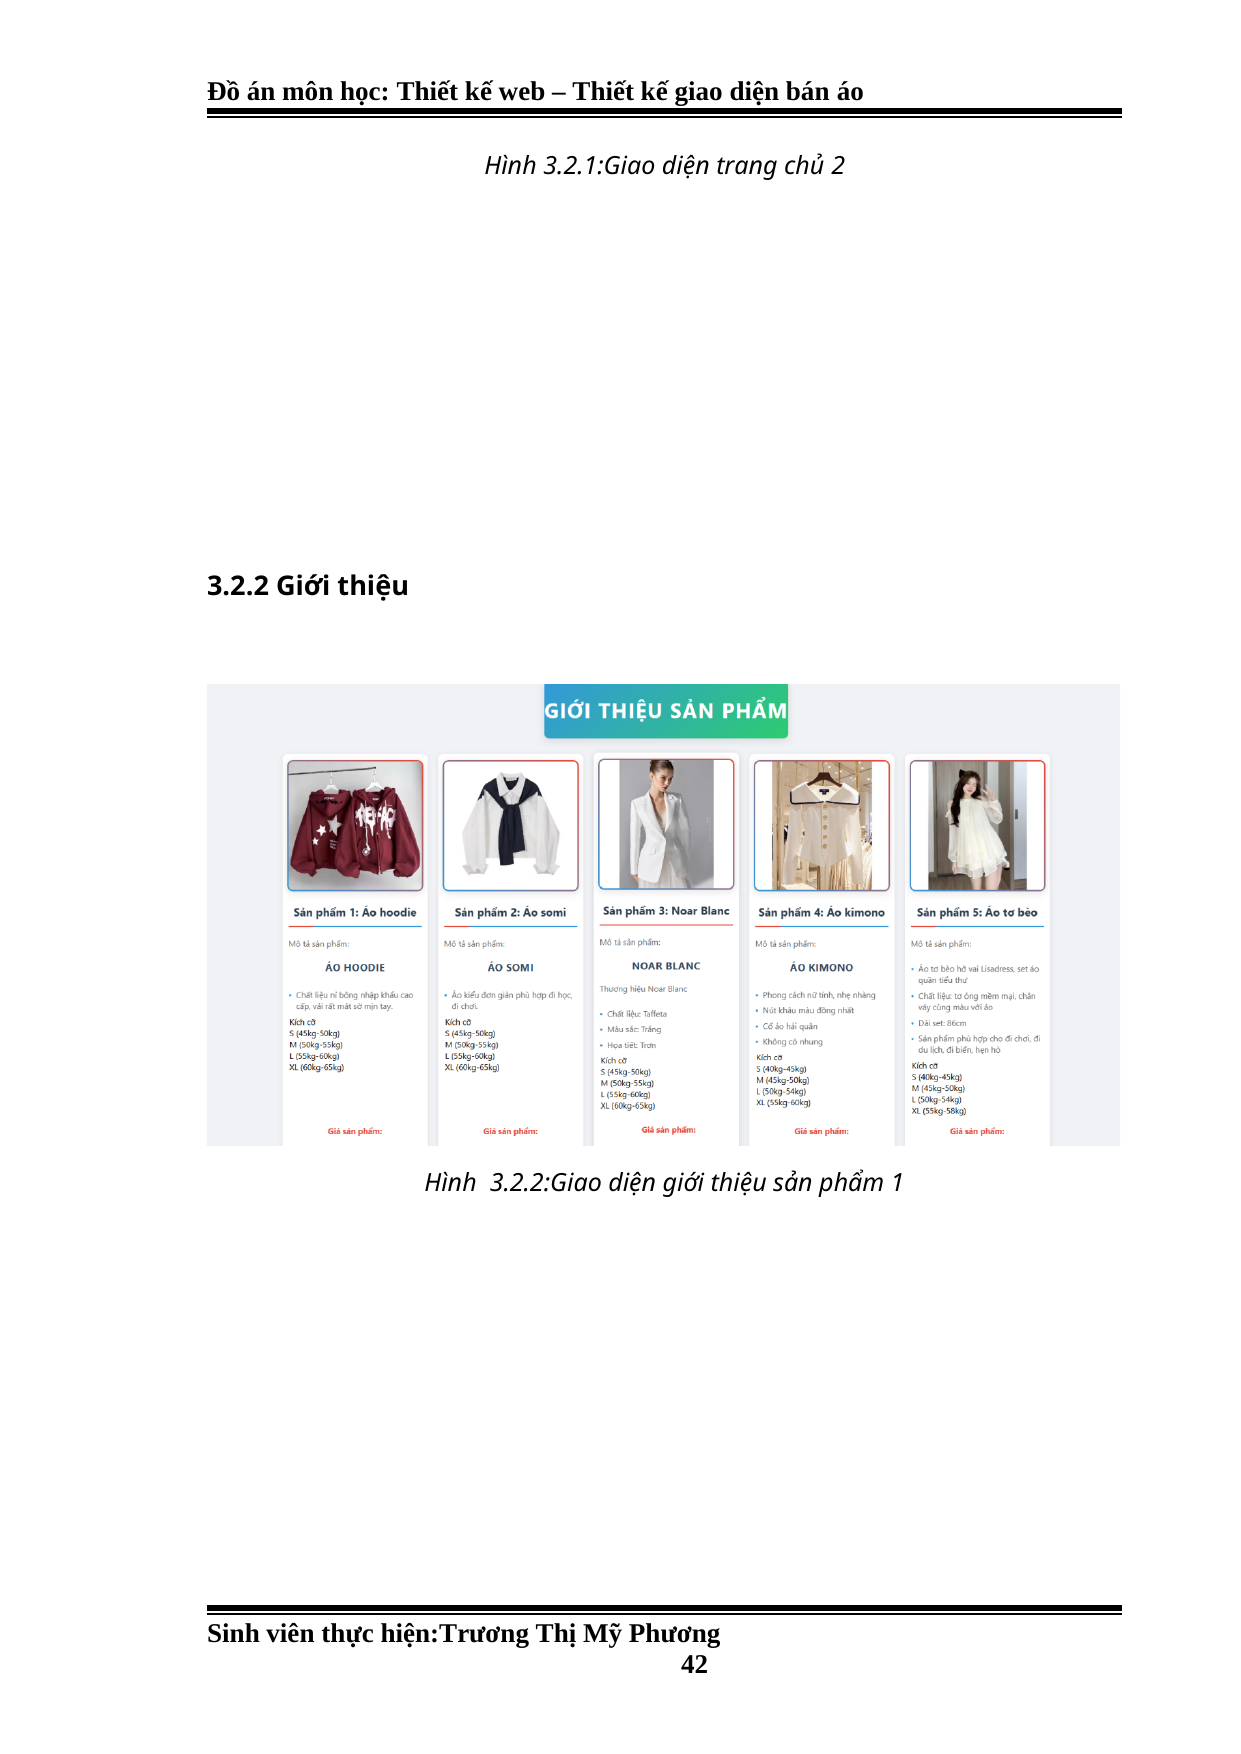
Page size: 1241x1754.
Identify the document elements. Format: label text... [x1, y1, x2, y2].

text Hình 3.2.2:Giao diện giới thiệu sản phẩm 1 [207, 1164, 1122, 1198]
picture [206, 684, 1121, 1146]
text Hình 3.2.1:Giao diện trang chủ 2 [207, 148, 1122, 182]
subtitle 3.2.2 Giới thiệu [207, 566, 1122, 603]
